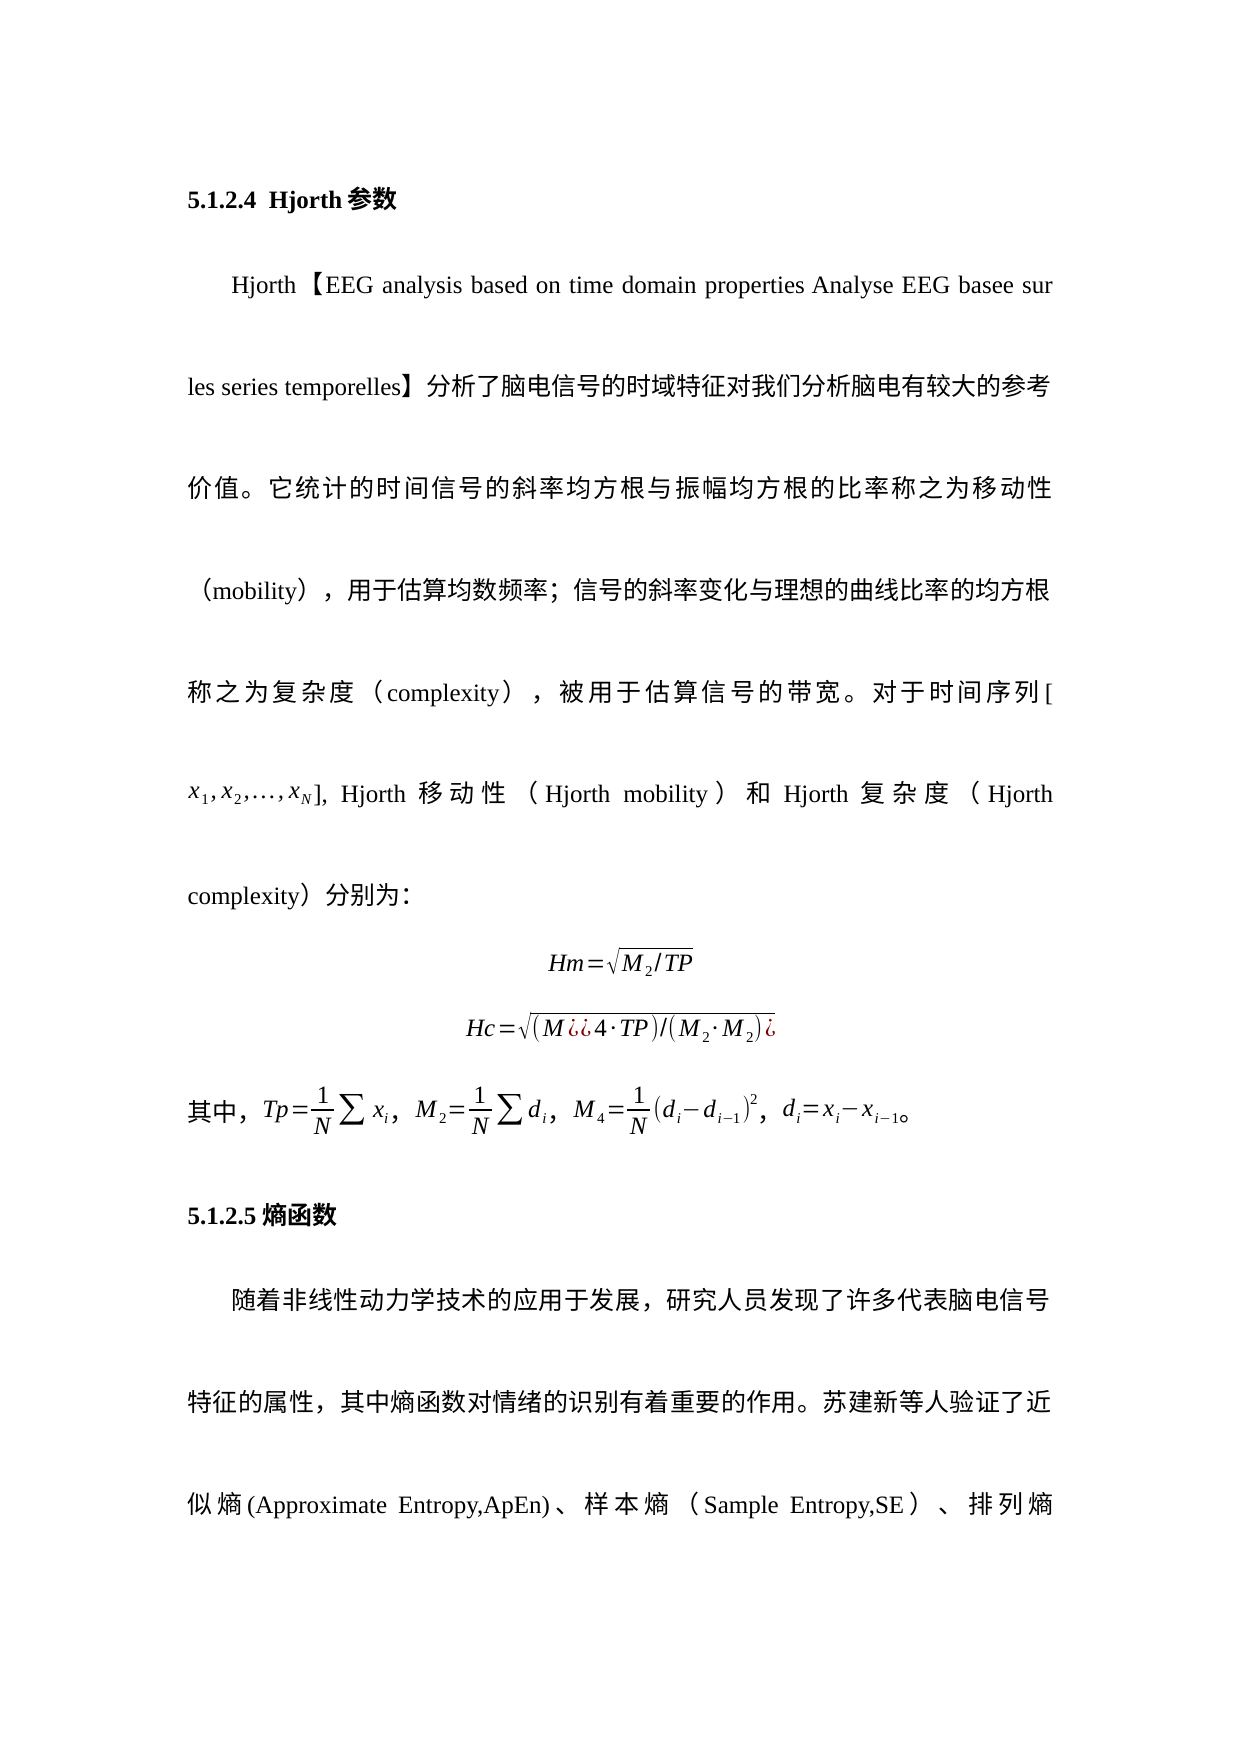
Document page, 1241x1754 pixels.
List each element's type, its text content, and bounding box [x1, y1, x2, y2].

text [187, 1264, 1053, 1536]
text Hjorth【EEG analysis based on time domain properties Analyse EEG basee sur les series temporelles】分析了脑电信号的时域特征对我们分析脑电有较大的参考价值。它统计的时间信号的斜率均方根与振幅均方根的比率称之为移动性（mobility），用于估算均数频率；信号的斜率变化与理想的曲线比率的均方根称之为复杂度（complexity），被用于估算信号的带宽。对于时间序列[], Hjorth移动性（Hjorth mobility）和Hjorth复杂度（Hjorth complexity）分别为： [187, 249, 1053, 928]
subtitle 5.1.2.5 熵函数 [187, 1180, 1053, 1248]
subtitle 5.1.2.4 Hjorth参数 [187, 164, 1053, 232]
text 其中，，，，。 [187, 1077, 1053, 1144]
